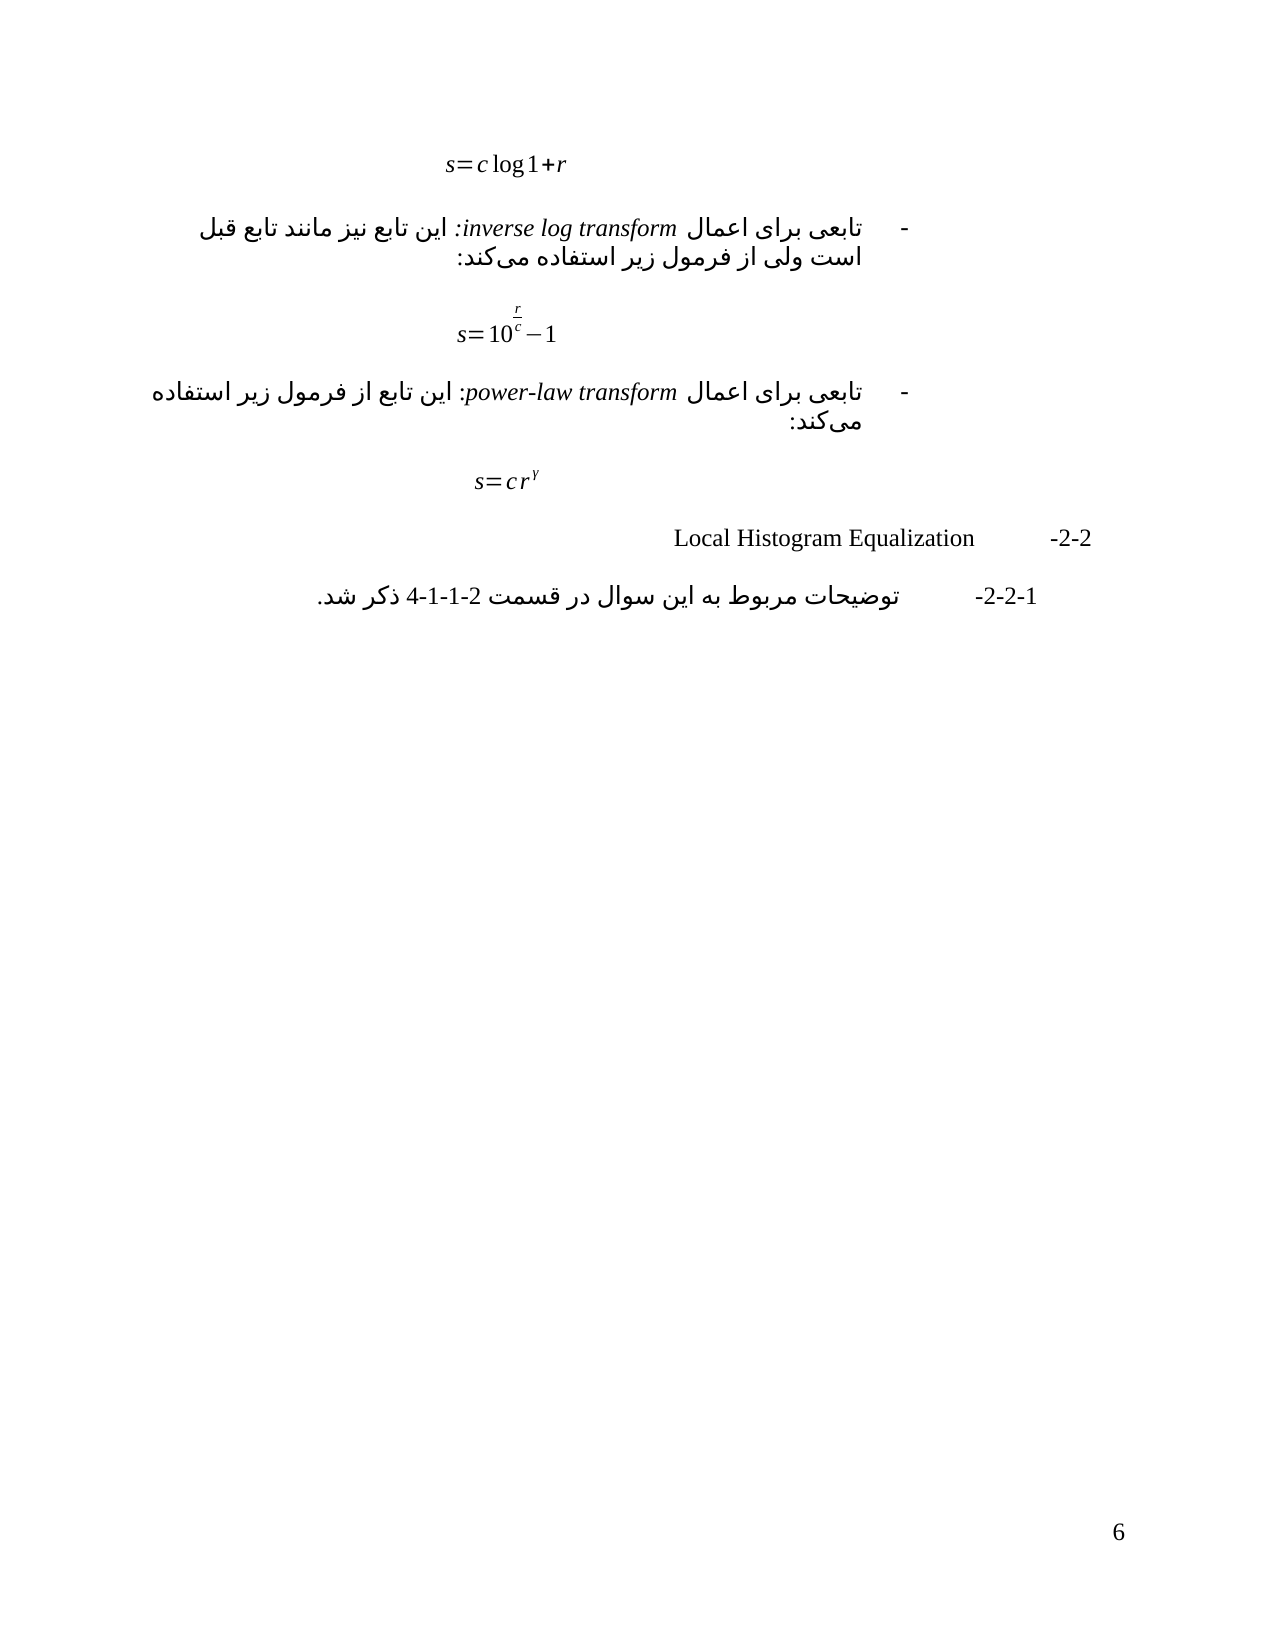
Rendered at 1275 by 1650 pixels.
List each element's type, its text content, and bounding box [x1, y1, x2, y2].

list Local Histogram Equalization [150, 523, 1050, 552]
list توضیحات مربوط به این سوال در قسمت 2-1-1-4 ذکر شد. [150, 581, 975, 610]
list تابعی برای اعمال power-law transform: این تابع از فرمول زیر استفاده می‌کند: [150, 377, 900, 435]
list تابعی برای اعمال inverse log transform: این تابع نیز مانند تابع قبل است ولی از فرمول زیر استفاده می‌کند: [150, 213, 900, 271]
